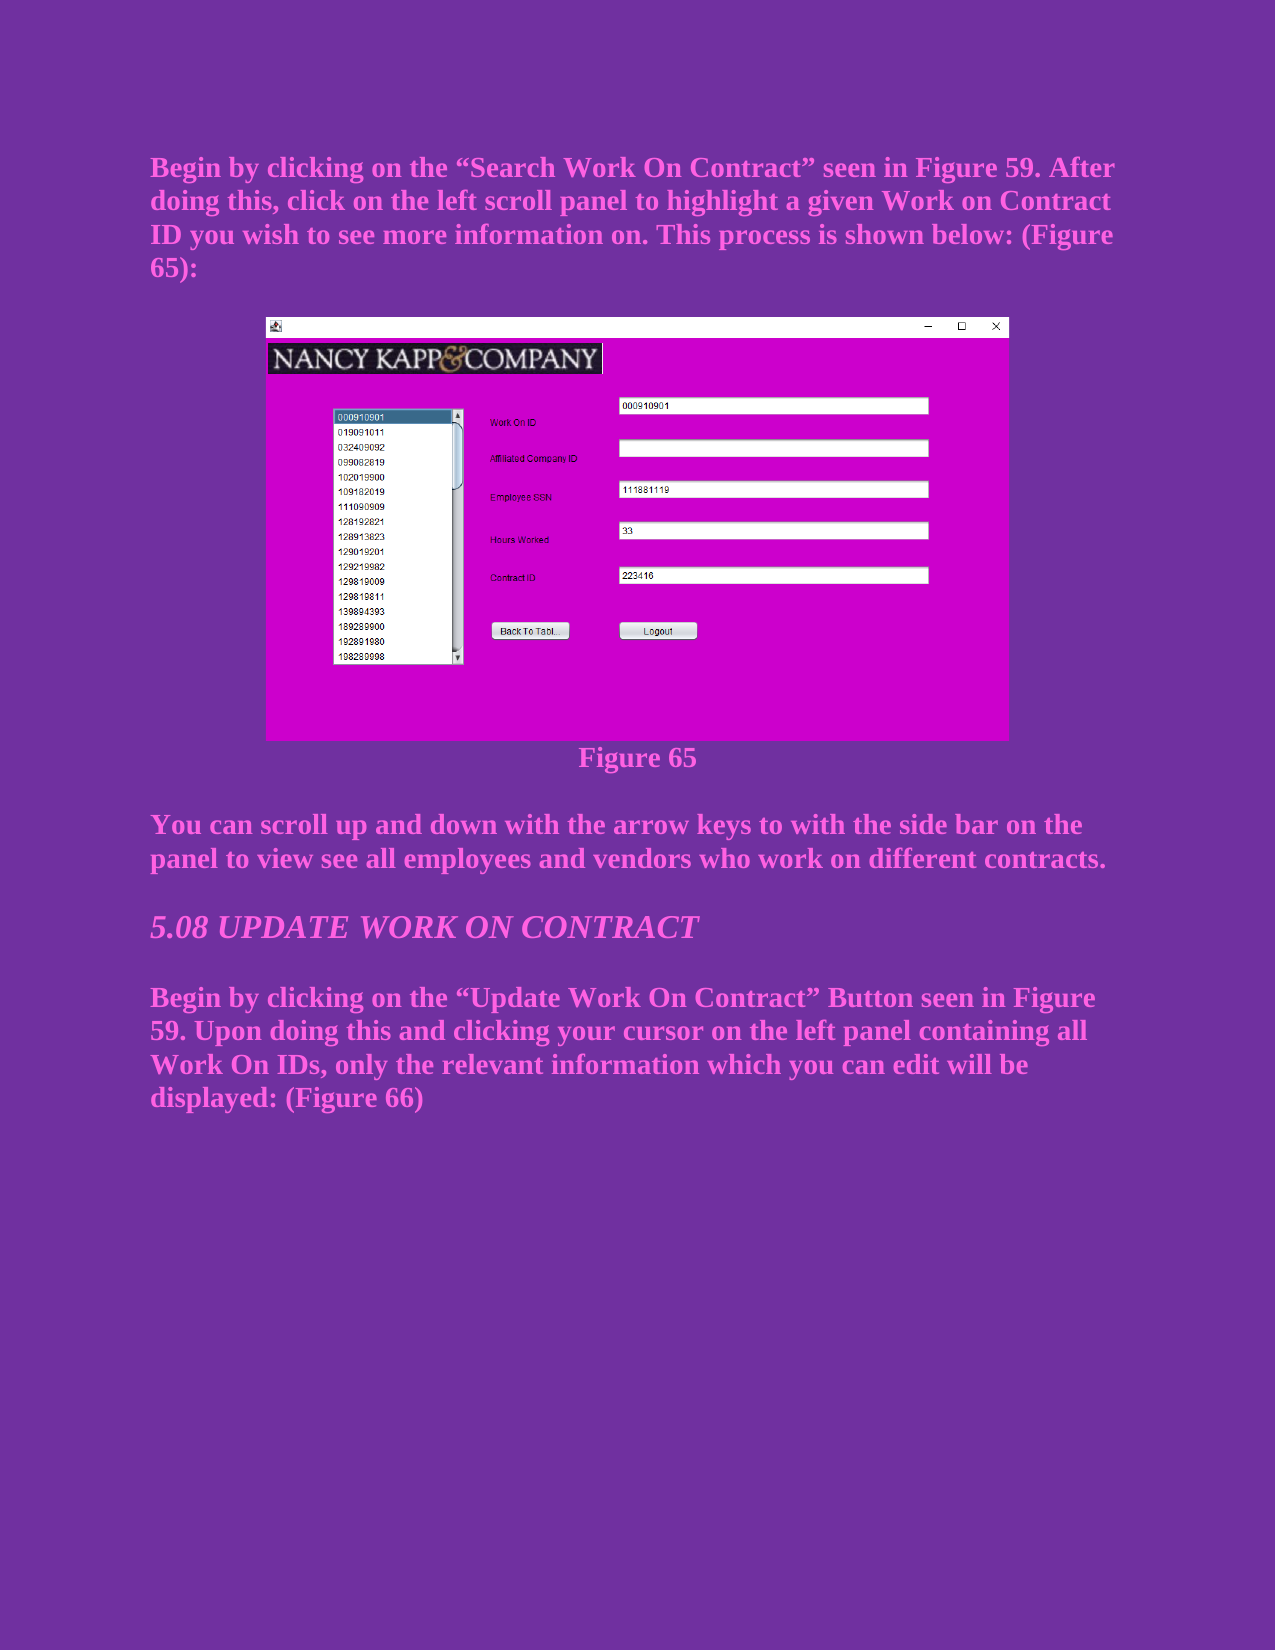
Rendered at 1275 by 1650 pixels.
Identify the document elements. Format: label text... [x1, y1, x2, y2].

text Begin by clicking on the “Search Work On Contract” seen in Figure 59. After doing this, click on the left scroll panel to highlight a given Work on Contract ID you wish to see more information on. This process is shown below: (Figure 65): [150, 150, 1125, 284]
text You can scroll up and down with the arrow keys to with the side bar on the panel to view see all employees and vendors who work on different contracts. [150, 807, 1125, 874]
text Figure 65 [150, 740, 1125, 774]
picture [265, 317, 1010, 741]
text Begin by clicking on the “Update Work On Contract” Button seen in Figure 59. Upon doing this and clicking your cursor on the left panel containing all Work On IDs, only the relevant information which you can edit will be displayed: (Figure 66) [150, 980, 1125, 1114]
text 5.08 UPDATE WORK ON CONTRACT [150, 908, 1125, 946]
